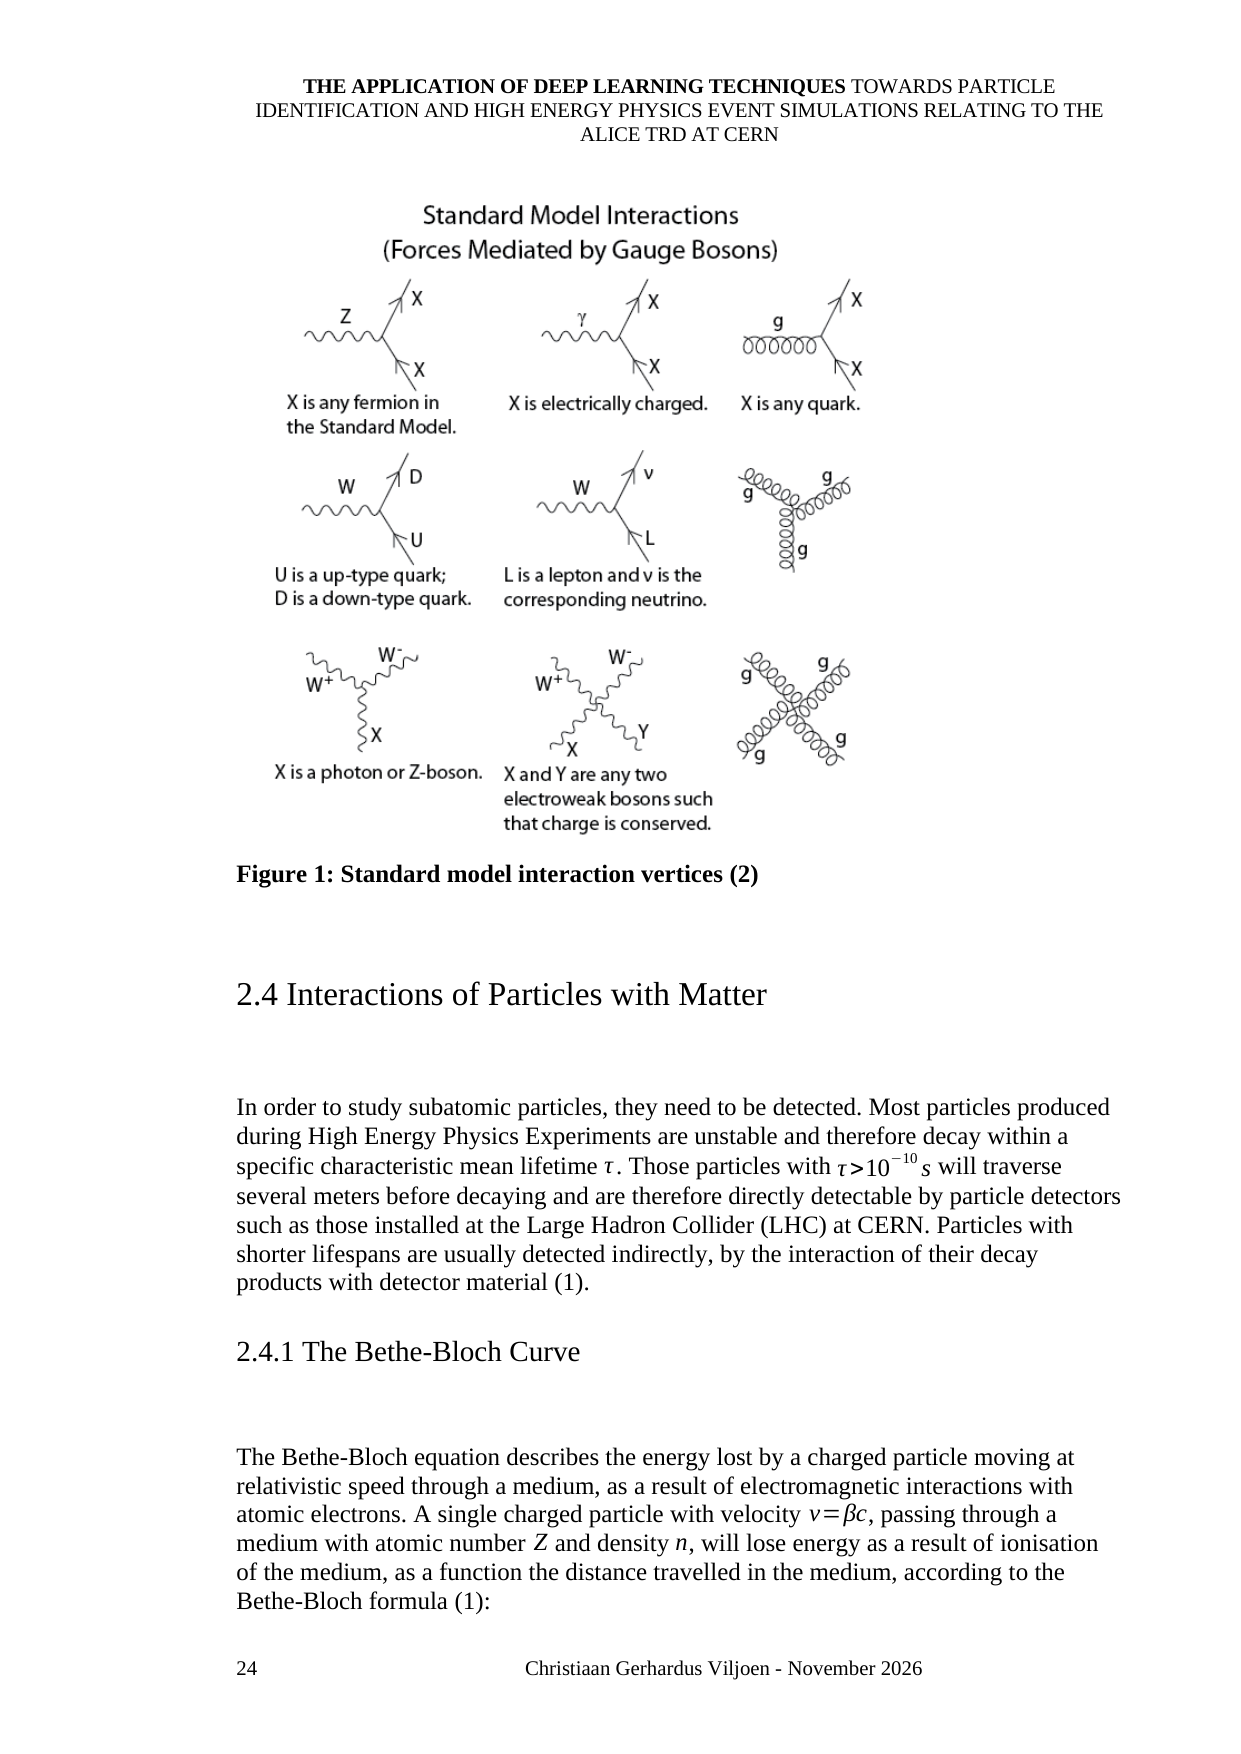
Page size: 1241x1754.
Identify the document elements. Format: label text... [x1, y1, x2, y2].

subtitle Interactions of Particles with Matter [236, 974, 1122, 1013]
subtitle The Bethe-Bloch Curve [236, 1334, 1122, 1367]
text In order to study subatomic particles, they need to be detected. Most particles produced during High Energy Physics Experiments are unstable and therefore decay within a specific characteristic mean lifetime . Those particles with will traverse several meters before decaying and are therefore directly detectable by particle detectors such as those installed at the Large Hadron Collider (LHC) at CERN. Particles with shorter lifespans are usually detected indirectly, by the interaction of their decay products with detector material. [236, 1092, 1122, 1296]
picture [236, 183, 896, 859]
text Figure 1: Standard model interaction vertices [236, 859, 1122, 887]
text The Bethe-Bloch equation describes the energy lost by a charged particle moving at relativistic speed through a medium, as a result of electromagnetic interactions with atomic electrons. A single charged particle with velocity , passing through a medium with atomic number and density , will lose energy as a result of ionisation of the medium, as a function the distance travelled in the medium, according to the Bethe-Bloch formula: [236, 1442, 1122, 1614]
